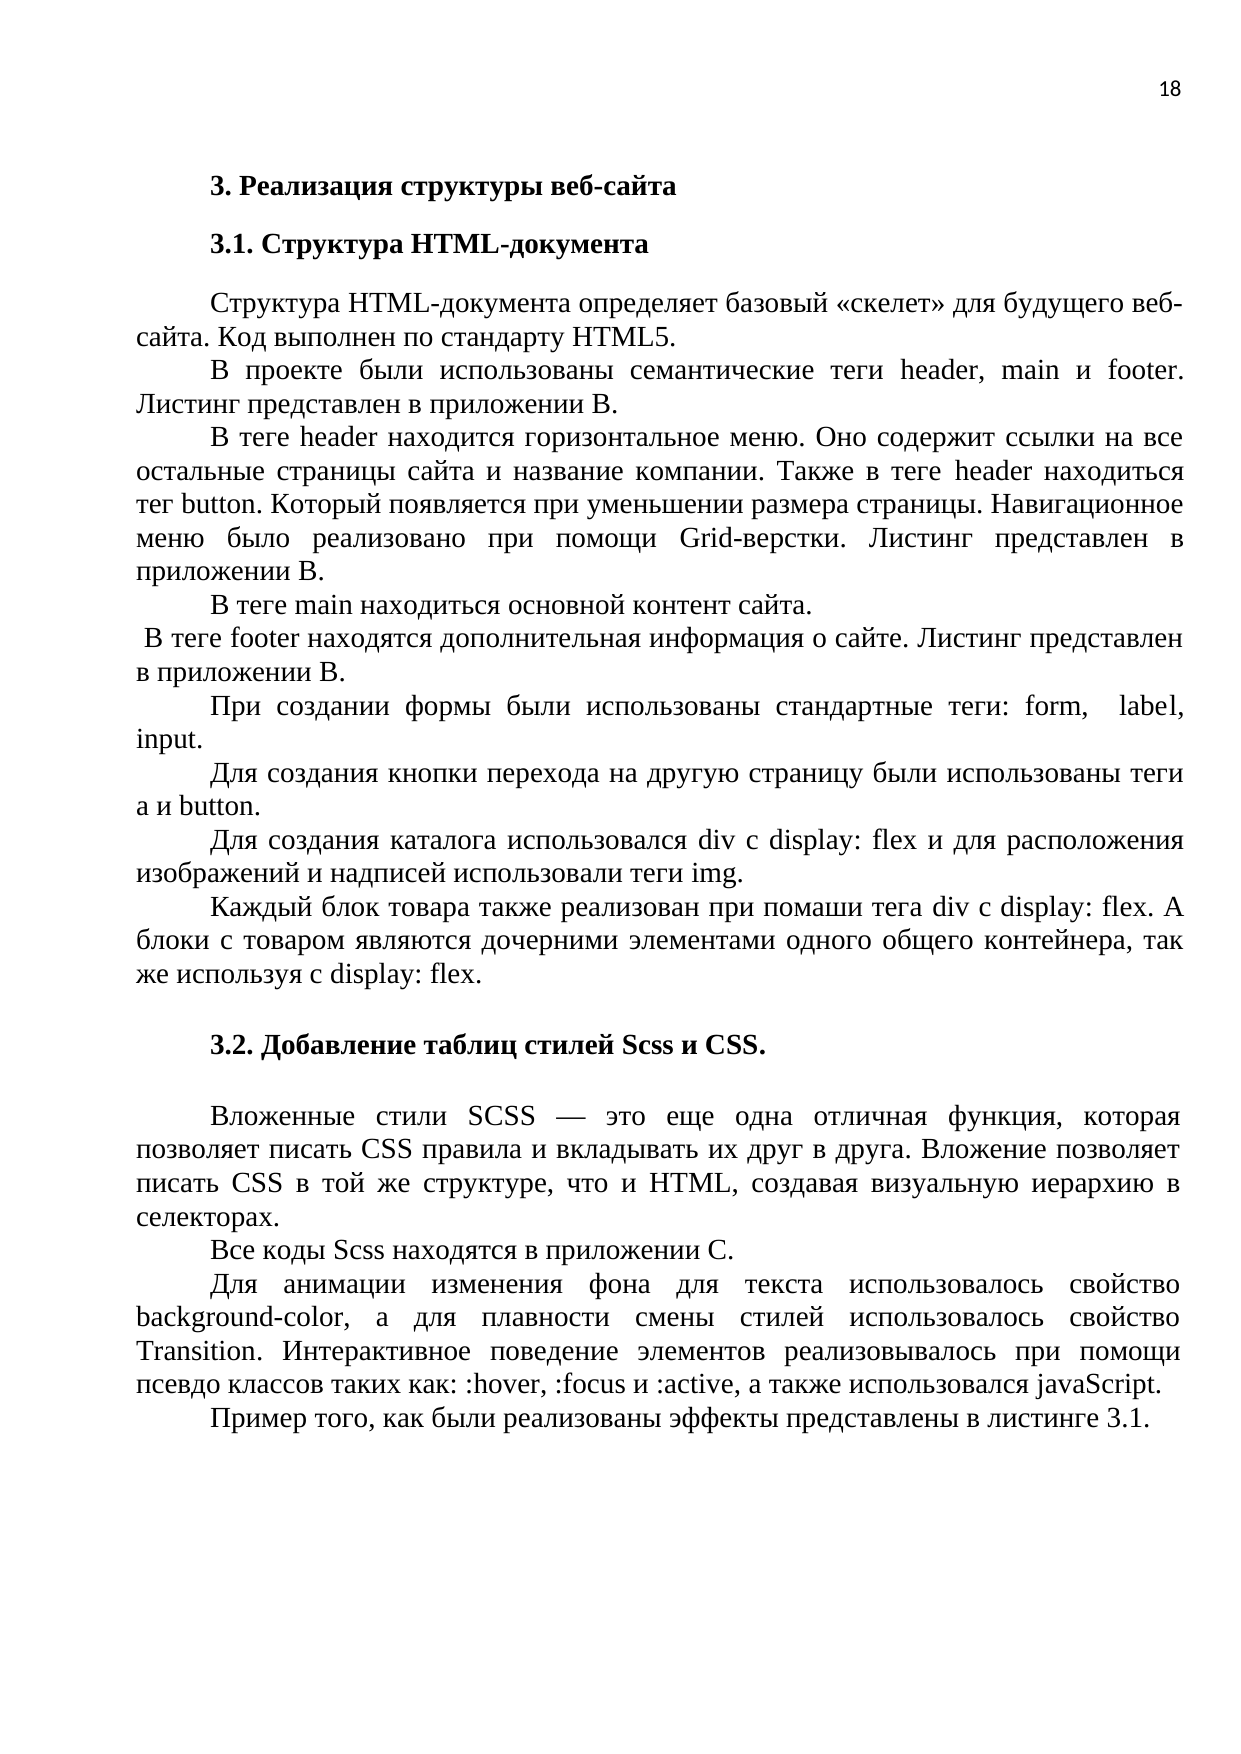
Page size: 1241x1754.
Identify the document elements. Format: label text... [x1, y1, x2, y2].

text Для создания каталога использовался div с display: fleх и для расположения изображений и надписей использовали теги img. [136, 822, 1184, 889]
text В теге header находится горизонтальное меню. Оно содержит ссылки на все остальные страницы сайта и название компании. Также в теге header находиться тег button. Который появляется при уменьшении размера страницы. Навигационное меню было реализовано при помощи Grid-верстки. Листинг представлен в приложении В. [136, 419, 1184, 587]
text В проекте были использованы семантические теги header, main и footer. Листинг представлен в приложении В. [136, 352, 1184, 419]
text Вложенные стили SCSS — это еще одна отличная функция, которая позволяет писать CSS правила и вкладывать их друг в друга. Вложение позволяет писать CSS в той же структуре, что и HTML, создавая визуальную иерархию в селекторах. [136, 1098, 1181, 1232]
text Пример того, как были реализованы эффекты представлены в листинге 3.1. [136, 1400, 1181, 1433]
text В теге footer находятся дополнительная информация о сайте. Листинг представлен в приложении В. [136, 621, 1184, 688]
text 3.1. Структура HTML-документа [136, 227, 1181, 260]
text Структура HTML-документа определяет базовый «скелет» для будущего веб-сайта. Код выполнен по стандарту HTML5. [136, 285, 1184, 352]
text Для анимации изменения фона для текста использовалось свойство background-color, а для плавности смены стилей использовалось свойство Transition. Интерактивное поведение элементов реализовывалось при помощи псевдо классов таких как: :hover, :focus и :active, а также использовался javaScript. [136, 1266, 1181, 1400]
text Для создания кнопки перехода на другую страницу были использованы теги a и button. [136, 755, 1184, 822]
text 3.2. Добавление таблиц стилей Scss и CSS. [136, 1027, 1181, 1061]
text 3. Реализация структуры веб-сайта [136, 168, 1181, 202]
text При создании формы были использованы стандартные теги: form, label, input. [136, 688, 1184, 755]
text Все коды Scss находятся в приложении С. [136, 1232, 1181, 1266]
text В теге main находиться основной контент сайта. [136, 587, 1184, 621]
text Каждый блок товара также реализован при помаши тега div с display: flex. А блоки с товаром являются дочерними элементами одного общего контейнера, так же используя с display: flex. [136, 889, 1184, 989]
